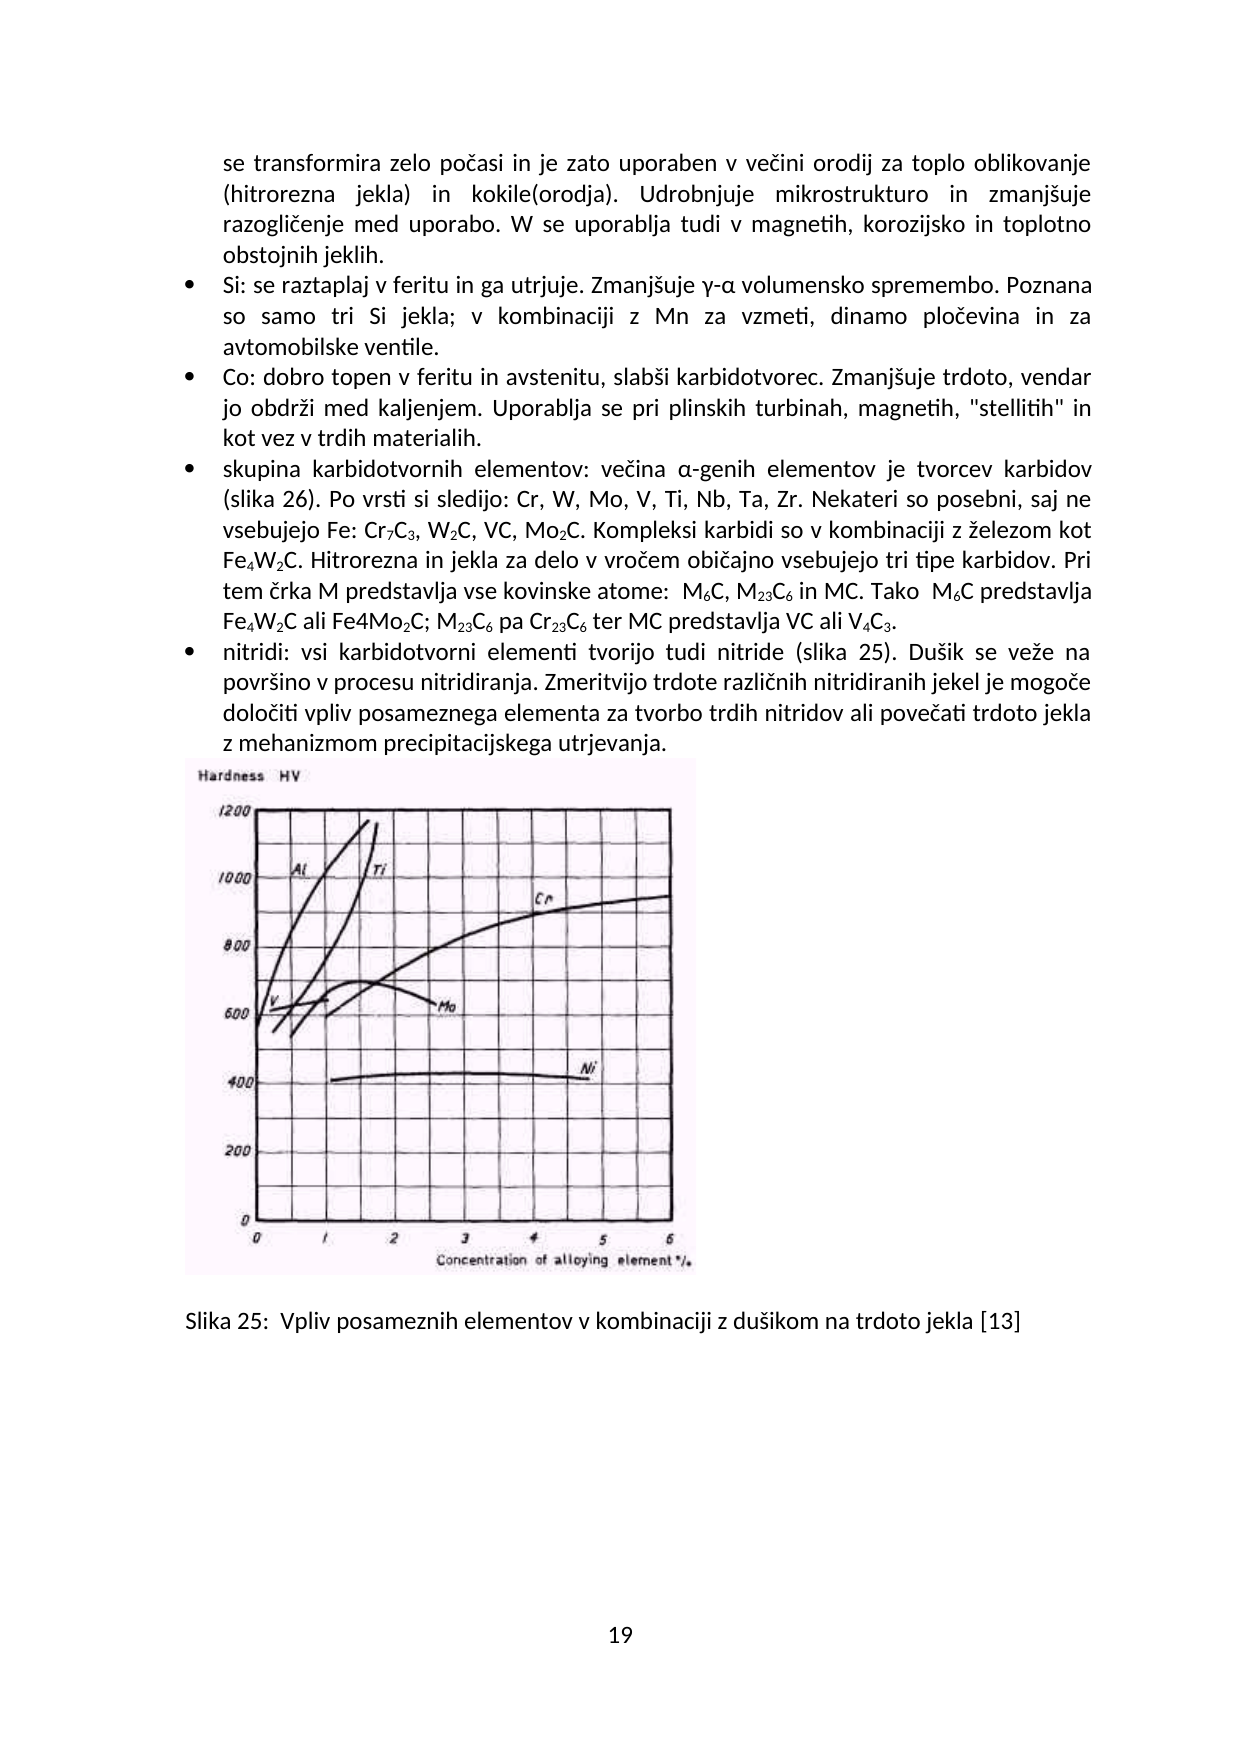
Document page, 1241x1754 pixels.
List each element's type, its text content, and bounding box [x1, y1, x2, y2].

picture [185, 758, 697, 1275]
text Slika 25: Vpliv posameznih elementov v kombinaciji z dušikom na trdoto jekla [13] [185, 1305, 1093, 1335]
list Co: dobro topen v feritu in avstenitu, slabši karbidotvorec. Zmanjšuje trdoto, vendar jo obdrži med kaljenjem. Uporablja se pri plinskih turbinah, magnetih, "stellitih" in kot vez v trdih materialih. [185, 361, 1093, 453]
list skupina karbidotvornih elementov: večina α-genih elementov je tvorcev karbidov (slika 26). Po vrsti si sledijo: Cr, W, Mo, V, Ti, Nb, Ta, Zr. Nekateri so posebni, saj ne vsebujejo Fe: Cr7C3, W2C, VC, Mo2C. Kompleksi karbidi so v kombinaciji z železom kot Fe4W2C. Hitrorezna in jekla za delo v vročem običajno vsebujejo tri tipe karbidov. Pri tem črka M predstavlja vse kovinske atome: M6C, M23C6 in MC. Tako M6C predstavlja Fe4W2C ali Fe4Mo2C; M23C6 pa Cr23C6 ter MC predstavlja VC ali V4C3. [185, 453, 1093, 636]
list Si: se raztaplaj v feritu in ga utrjuje. Zmanjšuje γ-α volumensko spremembo. Poznana so samo tri Si jekla; v kombinaciji z Mn za vzmeti, dinamo pločevina in za avtomobilske ventile. [185, 270, 1093, 361]
list nitridi: vsi karbidotvorni elementi tvorijo tudi nitride (slika 25). Dušik se veže na površino v procesu nitridiranja. Zmeritvijo trdote različnih nitridiranih jekel je mogoče določiti vpliv posameznega elementa za tvorbo trdih nitridov ali povečati trdoto jekla z mehanizmom precipitacijskega utrjevanja. [185, 636, 1093, 758]
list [185, 148, 1093, 270]
